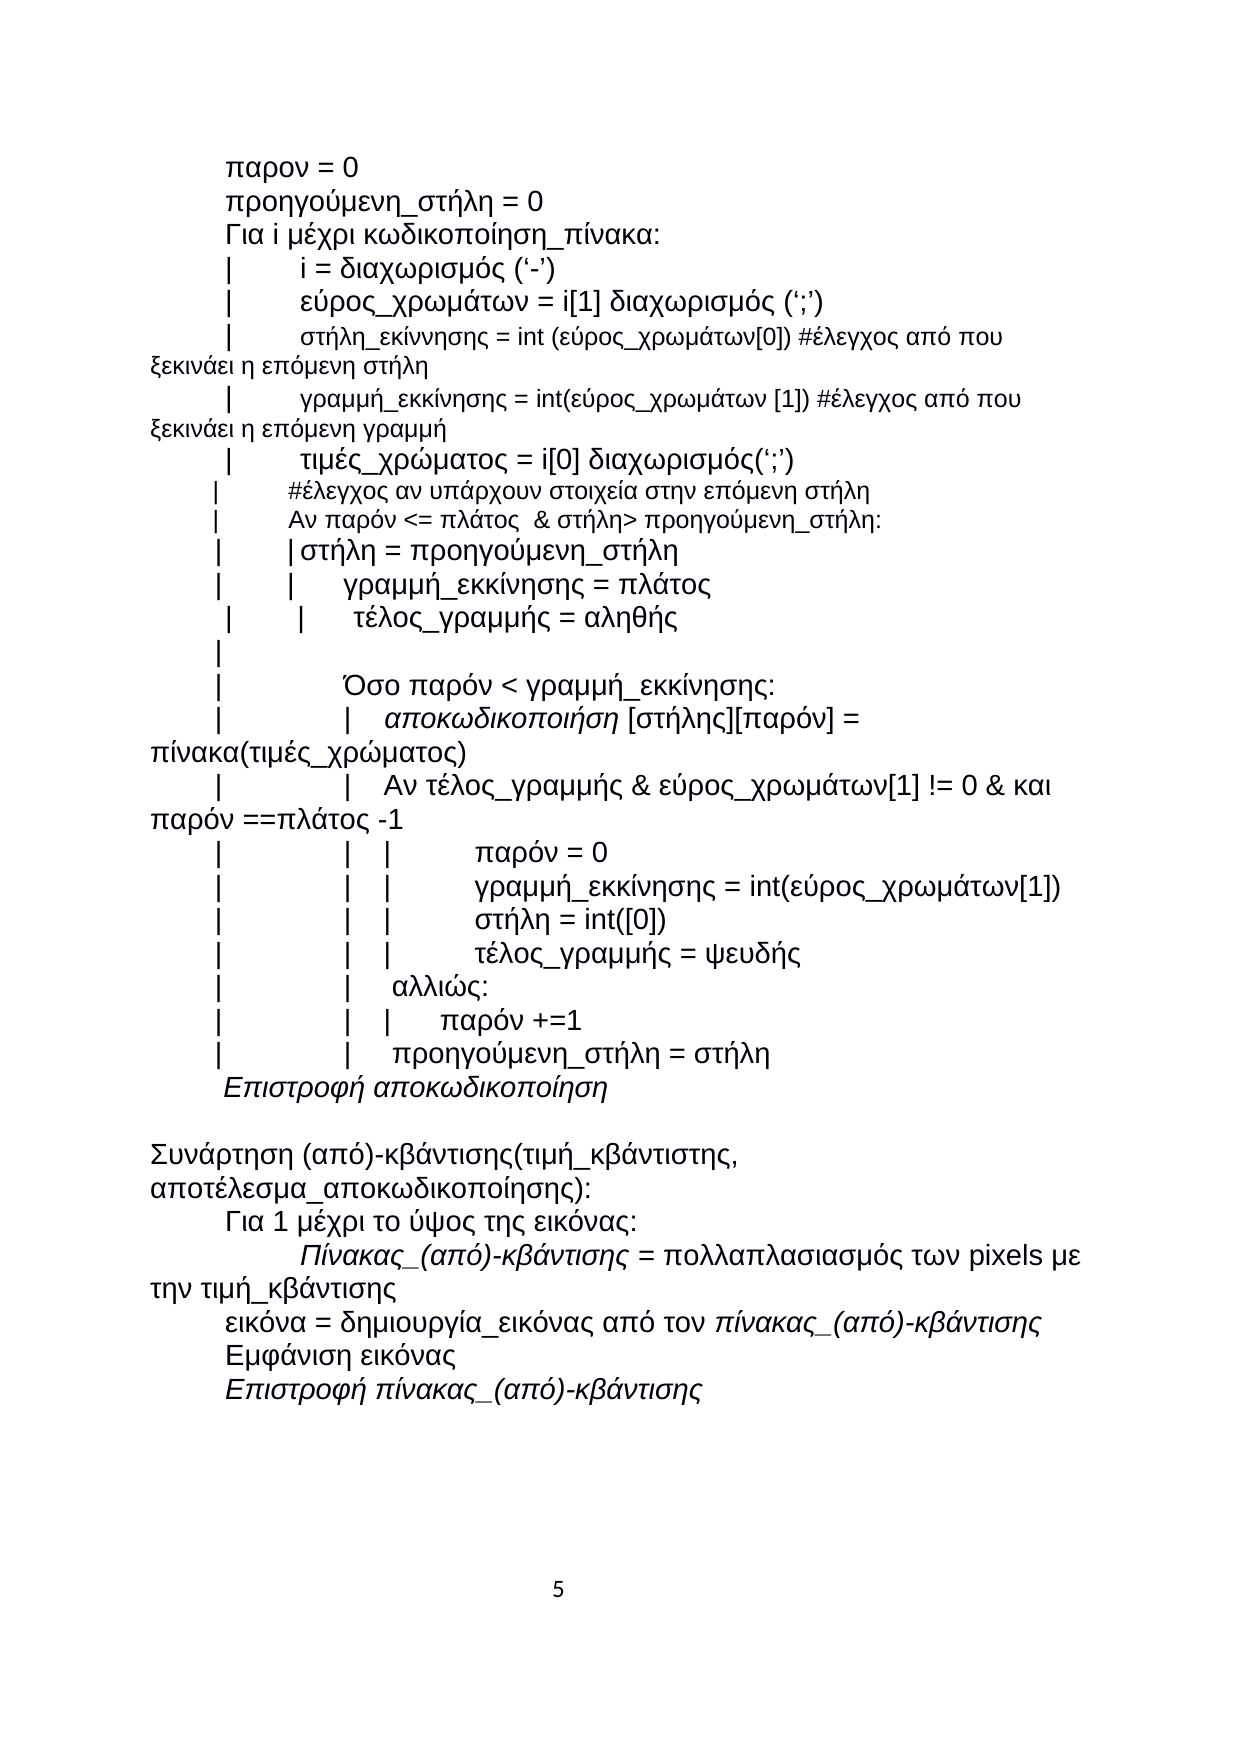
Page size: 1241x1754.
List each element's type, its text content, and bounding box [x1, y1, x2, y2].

text | i = διαχωρισμός (‘-’) [150, 251, 1090, 284]
text | | γραμμή_εκκίνησης = πλάτος [150, 567, 1090, 600]
text Επιστροφή αποκωδικοποίηση [150, 1070, 1090, 1103]
text Για 1 μέχρι το ύψος της εικόνας: [150, 1204, 1090, 1238]
text | | | στήλη = int([0]) [150, 902, 1090, 936]
text | [150, 634, 1090, 667]
text | | αλλιώς: [150, 969, 1090, 1003]
text | | | τέλος_γραμμής = ψευδής [150, 936, 1090, 969]
text εικόνα = δημιουργία_εικόνας από τον πίνακας_(από)-κβάντισης [150, 1305, 1090, 1338]
text | εύρος_χρωμάτων = i[1] διαχωρισμός (‘;’) [150, 284, 1090, 318]
text παρον = 0 [150, 150, 1090, 183]
text Επιστροφή πίνακας_(από)-κβάντισης [150, 1372, 1090, 1405]
text | | τέλος_γραμμής = αληθής [150, 600, 1090, 634]
text | | προηγούμενη_στήλη = στήλη [150, 1036, 1090, 1070]
text | στήλη_εκίννησης = int (εύρος_χρωμάτων[0]) #έλεγχος από που ξεκινάει η επόμενη στήλη [150, 318, 1090, 380]
text | | | παρόν +=1 [150, 1003, 1090, 1036]
text | | στήλη = προηγούμενη_στήλη [150, 533, 1090, 567]
text | | αποκωδικοποιήση [στήλης][παρόν] = πίνακα(τιμές_χρώματος) [150, 701, 1090, 768]
text | #έλεγχος αν υπάρχουν στοιχεία στην επόμενη στήλη [150, 476, 1090, 504]
text Για i μέχρι κωδικοποίηση_πίνακα: [150, 217, 1090, 251]
text | τιμές_χρώματος = i[0] διαχωρισμός(‘;’) [150, 442, 1090, 476]
text Πίνακας_(από)-κβάντισης = πολλαπλασιασμός των pixels με την τιμή_κβάντισης [150, 1238, 1090, 1305]
text προηγούμενη_στήλη = 0 [150, 183, 1090, 217]
text | | Αν τέλος_γραμμής & εύρος_χρωμάτων[1] != 0 & και παρόν ==πλάτος -1 [150, 768, 1090, 835]
text Εμφάνιση εικόνας [150, 1338, 1090, 1372]
text | | | γραμμή_εκκίνησης = int(εύρος_χρωμάτων[1]) [150, 869, 1090, 902]
text | γραμμή_εκκίνησης = int(εύρος_χρωμάτων [1]) #έλεγχος από που ξεκινάει η επόμενη γραμμή [150, 380, 1090, 442]
text | | | παρόν = 0 [150, 835, 1090, 869]
text | Όσο παρόν < γραμμή_εκκίνησης: [150, 667, 1090, 701]
text | Αν παρόν <= πλάτος & στήλη> προηγούμενη_στήλη: [150, 504, 1090, 533]
text Συνάρτηση (από)-κβάντισης(τιμή_κβάντιστης, αποτέλεσμα_αποκωδικοποίησης): [150, 1137, 1090, 1204]
